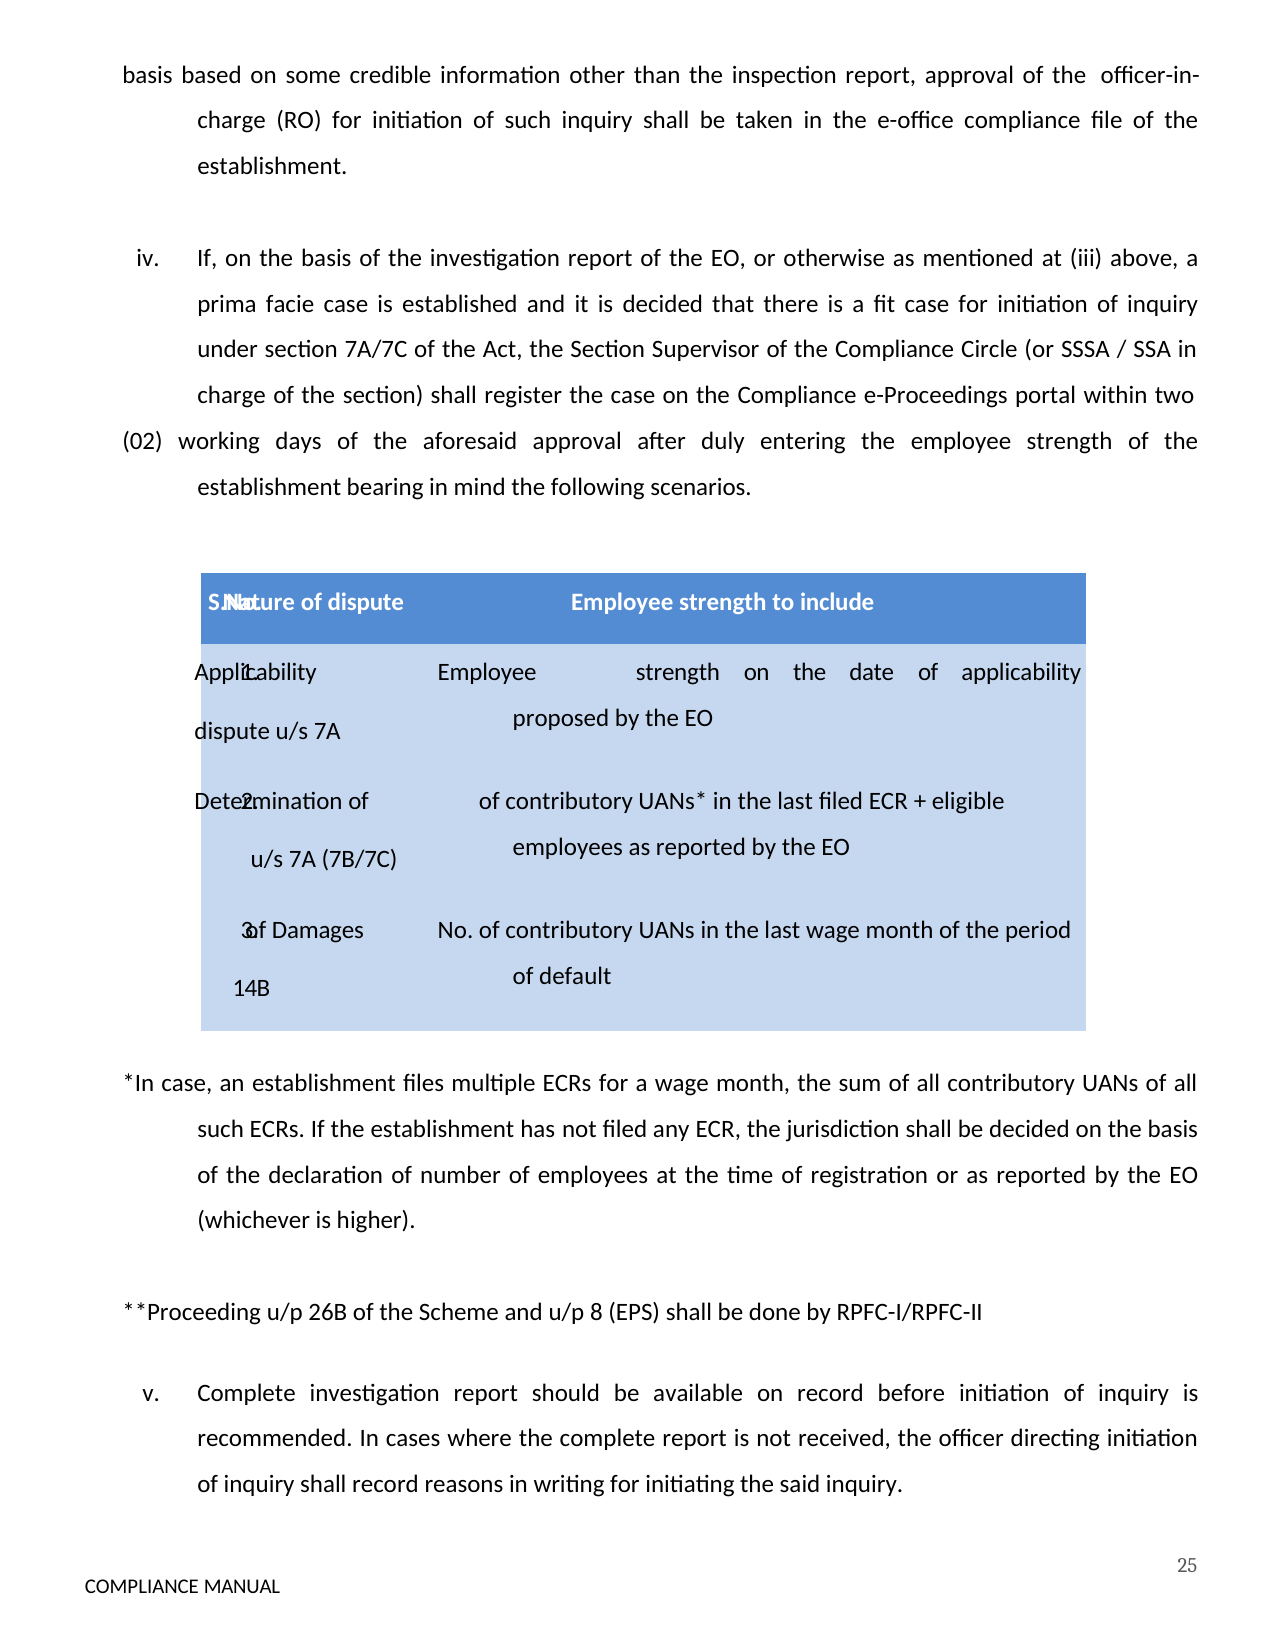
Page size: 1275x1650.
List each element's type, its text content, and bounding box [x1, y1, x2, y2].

table_cell Determination of Dues u/s 7A (7B/7C) [268, 773, 511, 902]
table_cell 1. [201, 644, 268, 773]
text *In case, an establishment files multiple ECRs for a wage month, the sum of all contributory UANs of all such ECRs. If the establishment has not filed any ECR, the jurisdiction shall be decided on the basis of the declaration of number of employees at the time of registration or as reported by the EO (whichever is higher). [122, 1067, 1199, 1235]
text **Proceeding u/p 26B of the Scheme and u/p 8 (EPS) shall be done by RPFC-I/RPFC-II [122, 1296, 1275, 1326]
list Complete investigation report should be available on record before initiation of inquiry is recommended. In cases where the complete report is not received, the officer directing initiation of inquiry shall record reasons in writing for initiating the said inquiry. [142, 1377, 1200, 1499]
table_cell Levy of Damages u/s 14B [268, 902, 511, 1031]
table_header Nature of dispute [268, 573, 511, 644]
text basis based on some credible information other than the inspection report, approval of the officer-in-charge (RO) for initiation of such inquiry shall be taken in the e-office compliance file of the establishment. [122, 59, 1199, 181]
table_cell 2. [201, 773, 268, 902]
table_header Employee strength to include [511, 573, 1086, 644]
table_cell 3. [201, 902, 268, 1031]
list If, on the basis of the investigation report of the EO, or otherwise as mentioned at (iii) above, a prima facie case is established and it is decided that there is a fit case for initiation of inquiry under section 7A/7C of the Act, the Section Supervisor of the Compliance Circle (or SSSA / SSA in charge of the section) shall register the case on the Compliance e-Proceedings portal within two [136, 242, 1200, 410]
text (02) working days of the aforesaid approval after duly entering the employee strength of the establishment bearing in mind the following scenarios. [122, 425, 1199, 501]
table_cell No. of contributory UANs in the last wage month of the period of default [511, 902, 1086, 1031]
table_cell Applicability dispute u/s 7A [268, 644, 511, 773]
table_cell No. of contributory UANs* in the last filed ECR + eligible employees as reported by the EO [511, 773, 1086, 902]
table_header S.No. [201, 573, 268, 644]
table_cell Employee strength on the date of applicability proposed by the EO [511, 644, 1086, 773]
